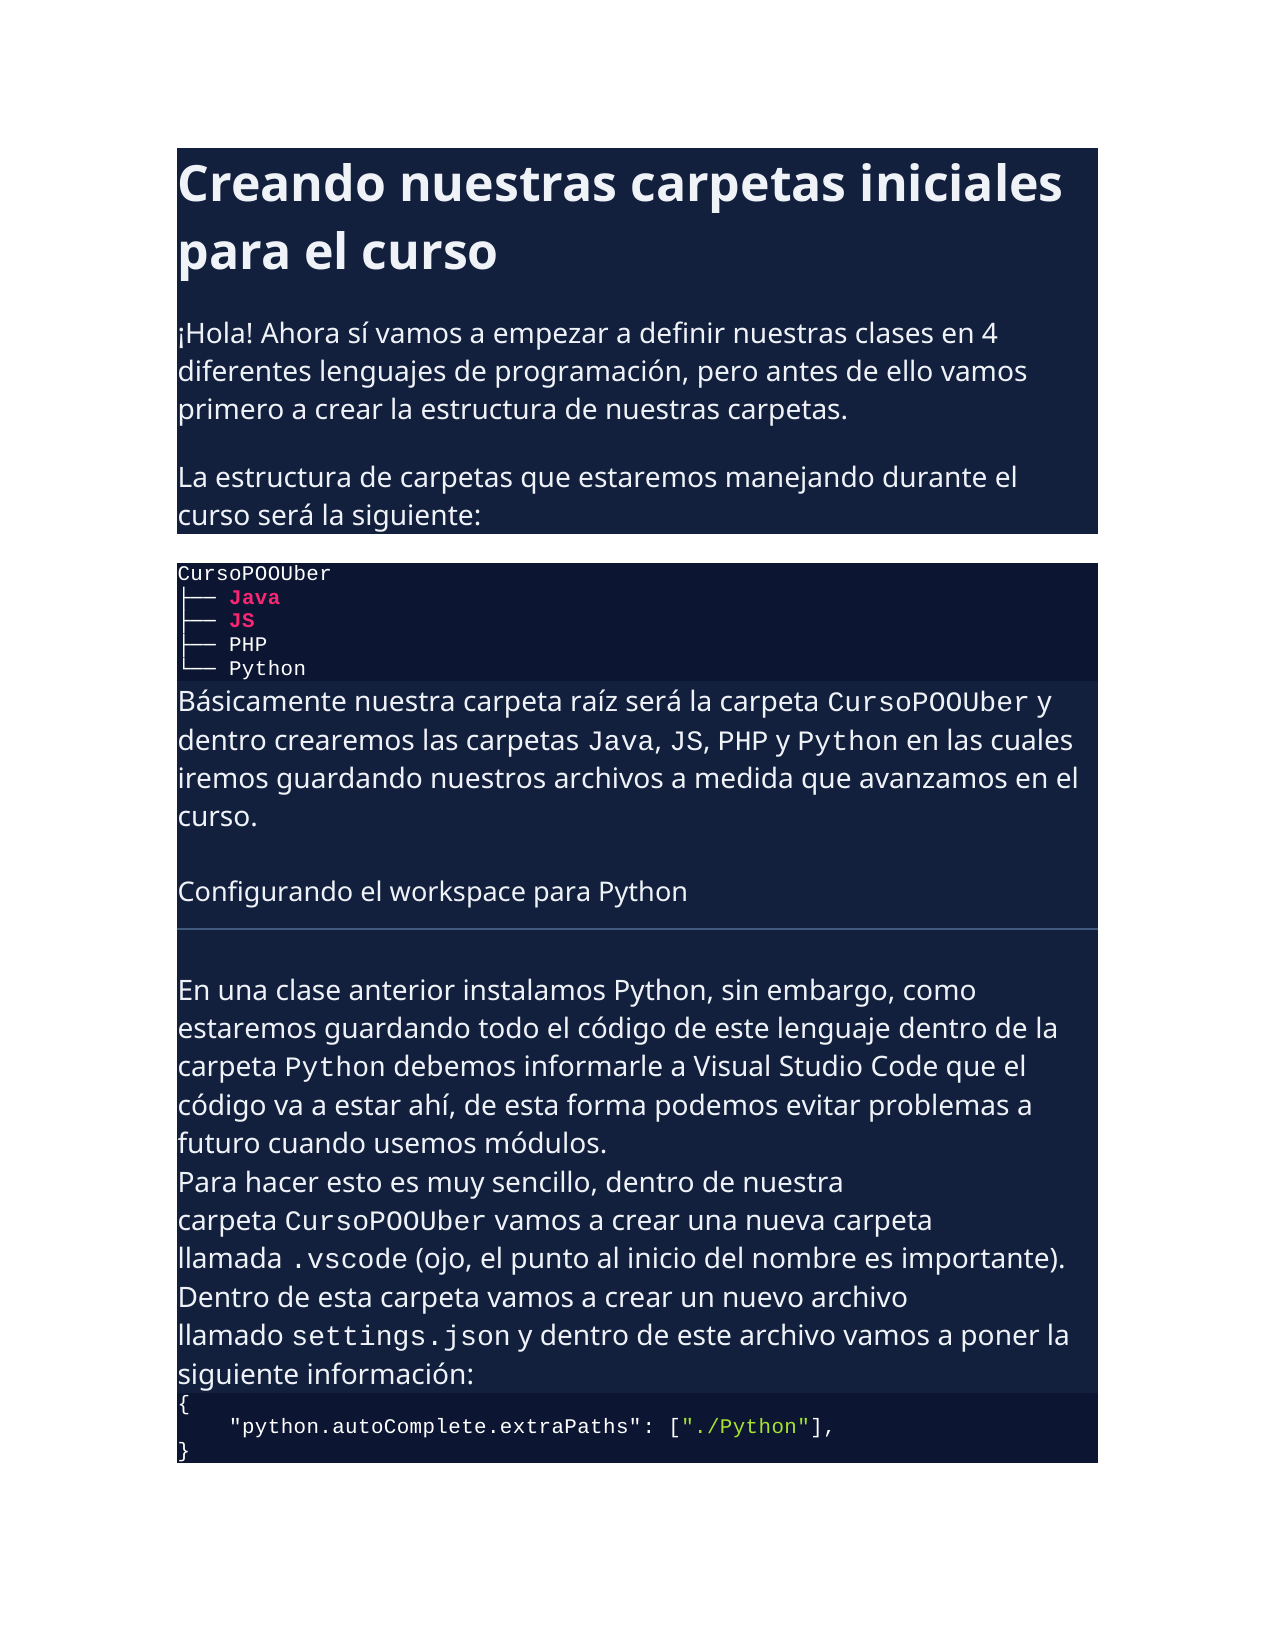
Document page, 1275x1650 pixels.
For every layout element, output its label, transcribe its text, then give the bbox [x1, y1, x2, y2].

text Básicamente nuestra carpeta raíz será la carpeta CursoPOOUber y dentro crearemos las carpetas Java, JS, PHP y Python en las cuales iremos guardando nuestros archivos a medida que avanzamos en el curso. [177, 681, 1098, 835]
text ¡Hola! Ahora sí vamos a empezar a definir nuestras clases en 4 diferentes lenguajes de programación, pero antes de ello vamos primero a crear la estructura de nuestras carpetas. [177, 313, 1098, 428]
text En una clase anterior instalamos Python, sin embargo, como estaremos guardando todo el código de este lenguaje dentro de la carpeta Python debemos informarle a Visual Studio Code que el código va a estar ahí, de esta forma podemos evitar problemas a futuro cuando usemos módulos. [177, 970, 1098, 1162]
text ├── Java [184, 587, 1098, 610]
text ├── JS [177, 610, 1098, 634]
text ├── PHP [177, 634, 1098, 658]
text { [177, 1393, 1098, 1416]
text CursoPOOUber [177, 563, 1098, 587]
text } [177, 1440, 1098, 1463]
text Para hacer esto es muy sencillo, dentro de nuestra carpeta CursoPOOUber vamos a crear una nueva carpeta llamada .vscode (ojo, el punto al inicio del nombre es importante). Dentro de esta carpeta vamos a crear un nuevo archivo llamado settings.json y dentro de este archivo vamos a poner la siguiente información: [177, 1162, 1098, 1393]
text La estructura de carpetas que estaremos manejando durante el curso será la siguiente: [177, 457, 1098, 534]
subtitle Creando nuestras carpetas iniciales para el curso [177, 148, 1098, 284]
subtitle Configurando el workspace para Python [177, 872, 1098, 928]
text "python.autoComplete.extraPaths": ["./Python"], [177, 1416, 1098, 1440]
text └── Python [177, 658, 1098, 681]
